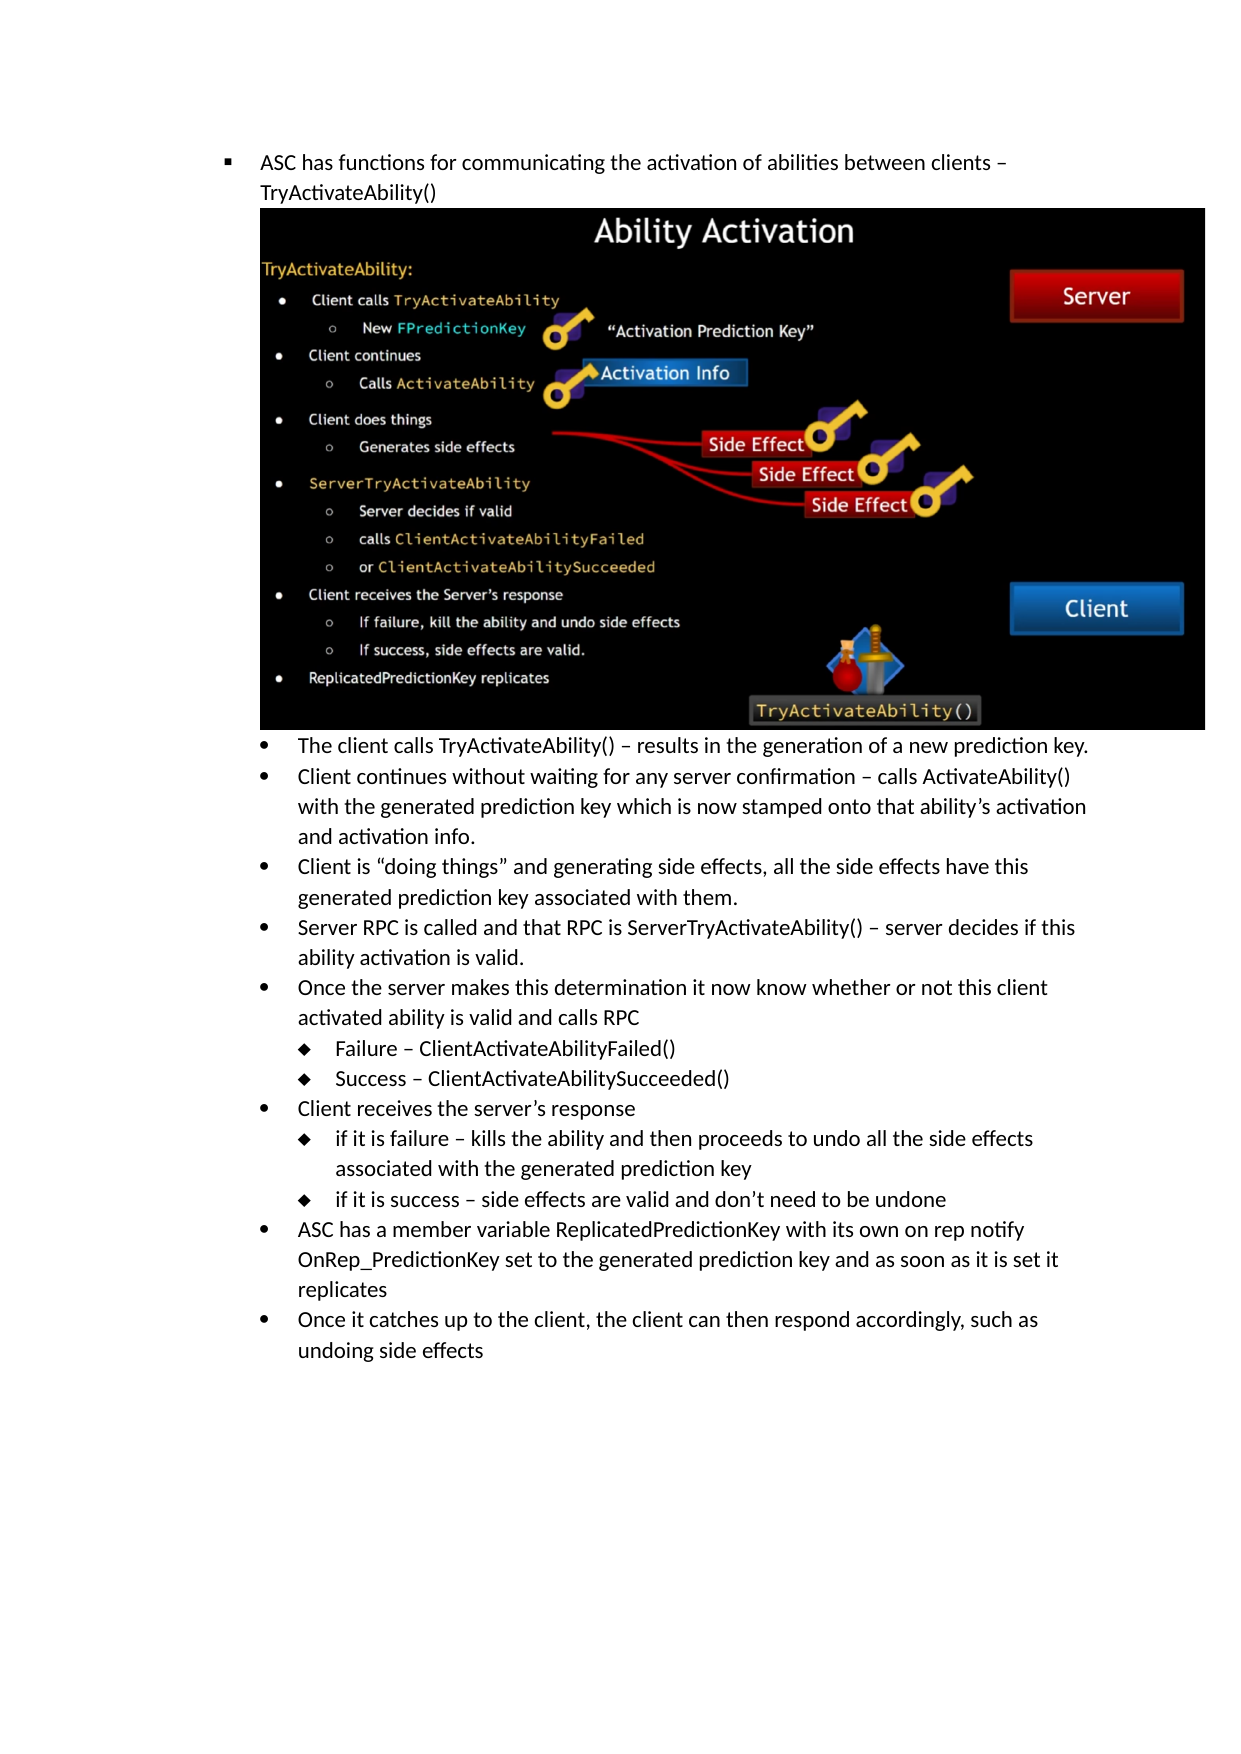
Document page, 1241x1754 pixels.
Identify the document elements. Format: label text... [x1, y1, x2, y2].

list Client is “doing things” and generating side effects, all the side effects have this generated prediction key associated with them. [260, 852, 1093, 911]
picture [260, 208, 1205, 730]
list ASC has a member variable ReplicatedPredictionKey with its own on rep notify OnRep_PredictionKey set to the generated prediction key and as soon as it is set it replicates [260, 1215, 1093, 1303]
list Failure – ClientActivateAbilityFailed() [298, 1034, 1093, 1062]
list Client continues without waiting for any server confirmation – calls ActivateAbility() with the generated prediction key which is now stamped onto that ability’s activation and activation info. [260, 762, 1093, 850]
list if it is success – side effects are valid and don’t need to be undone [298, 1185, 1093, 1213]
list Server RPC is called and that RPC is ServerTryActivateAbility() – server decides if this ability activation is valid. [260, 913, 1093, 971]
list The client calls TryActivateAbility() – results in the generation of a new prediction key. [260, 732, 1093, 760]
list Client receives the server’s response [260, 1094, 1093, 1122]
list Once the server makes this determination it now know whether or not this client activated ability is valid and calls RPC [260, 973, 1093, 1032]
list Once it catches up to the client, the client can then respond accordingly, such as undoing side effects [260, 1306, 1093, 1364]
list if it is failure – kills the ability and then proceeds to undo all the side effects associated with the generated prediction key [298, 1124, 1093, 1183]
list Success – ClientActivateAbilitySucceeded() [298, 1064, 1093, 1092]
